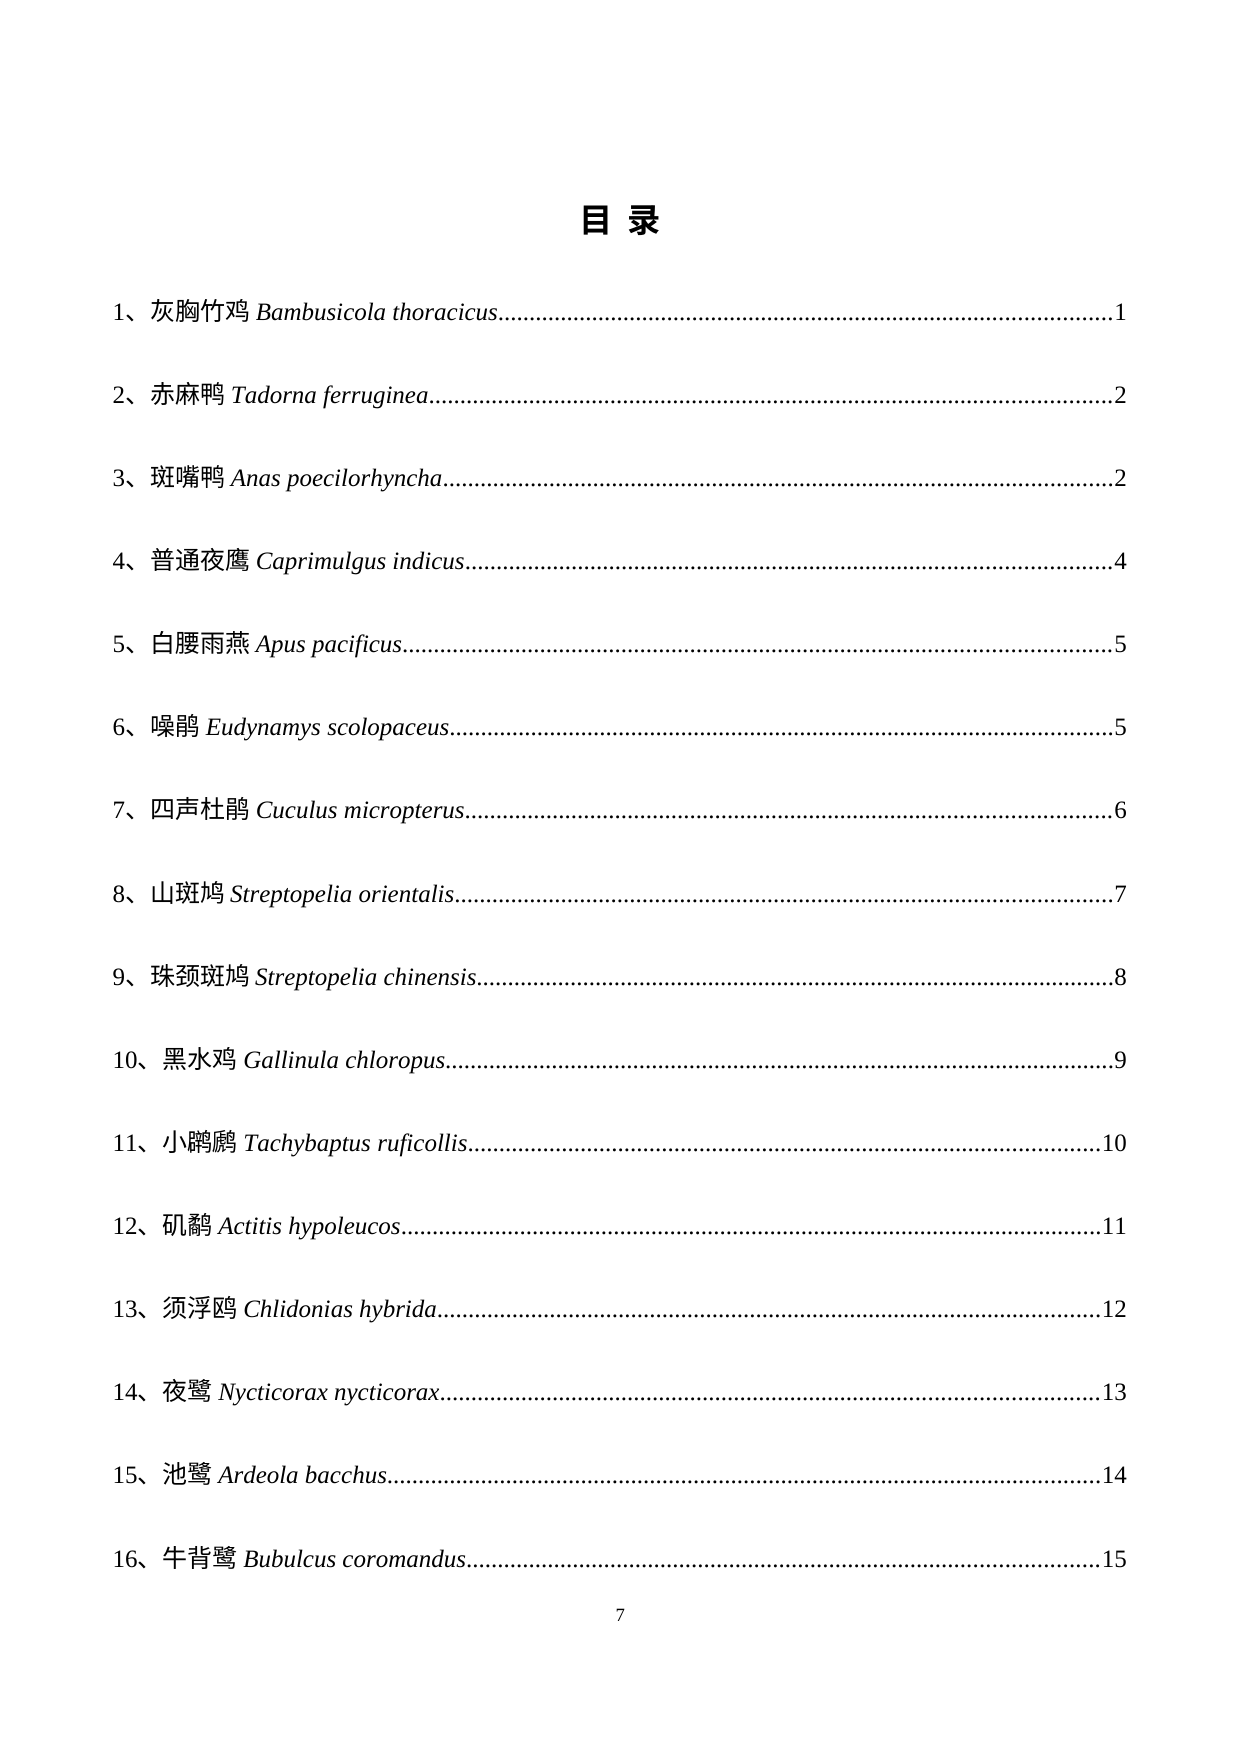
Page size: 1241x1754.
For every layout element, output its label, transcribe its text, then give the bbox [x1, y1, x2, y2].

text 9、珠颈斑鸠Streptopelia chinensis 8 [112, 942, 1128, 1007]
text 4、普通夜鹰 Caprimulgus indicus 4 [112, 526, 1128, 591]
text 12、矶鹬 Actitis hypoleucos 11 [112, 1191, 1128, 1256]
text 11、小䴙䴘 Tachybaptus ruficollis 10 [112, 1108, 1128, 1173]
text 13、须浮鸥 Chlidonias hybrida 12 [112, 1274, 1128, 1339]
text 16、牛背鹭 Bubulcus coromandus 15 [112, 1524, 1128, 1589]
text 2、赤麻鸭 Tadorna ferruginea 2 [112, 360, 1128, 425]
text 7、四声杜鹃 Cuculus micropterus 6 [112, 776, 1128, 841]
text 6、噪鹃 Eudynamys scolopaceus 5 [112, 692, 1128, 757]
text 8、山斑鸠Streptopelia orientalis 7 [112, 859, 1128, 924]
text 3、斑嘴鸭 Anas poecilorhyncha 2 [112, 443, 1128, 508]
text 10、黑水鸡 Gallinula chloropus 9 [112, 1025, 1128, 1090]
text 14、夜鹭 Nycticorax nycticorax 13 [112, 1357, 1128, 1422]
text 1、灰胸竹鸡 Bambusicola thoracicus 1 [112, 277, 1128, 342]
text 5、白腰雨燕 Apus pacificus 5 [112, 609, 1128, 674]
text 目 录 [112, 187, 1128, 252]
text 15、池鹭 Ardeola bacchus 14 [112, 1441, 1128, 1506]
